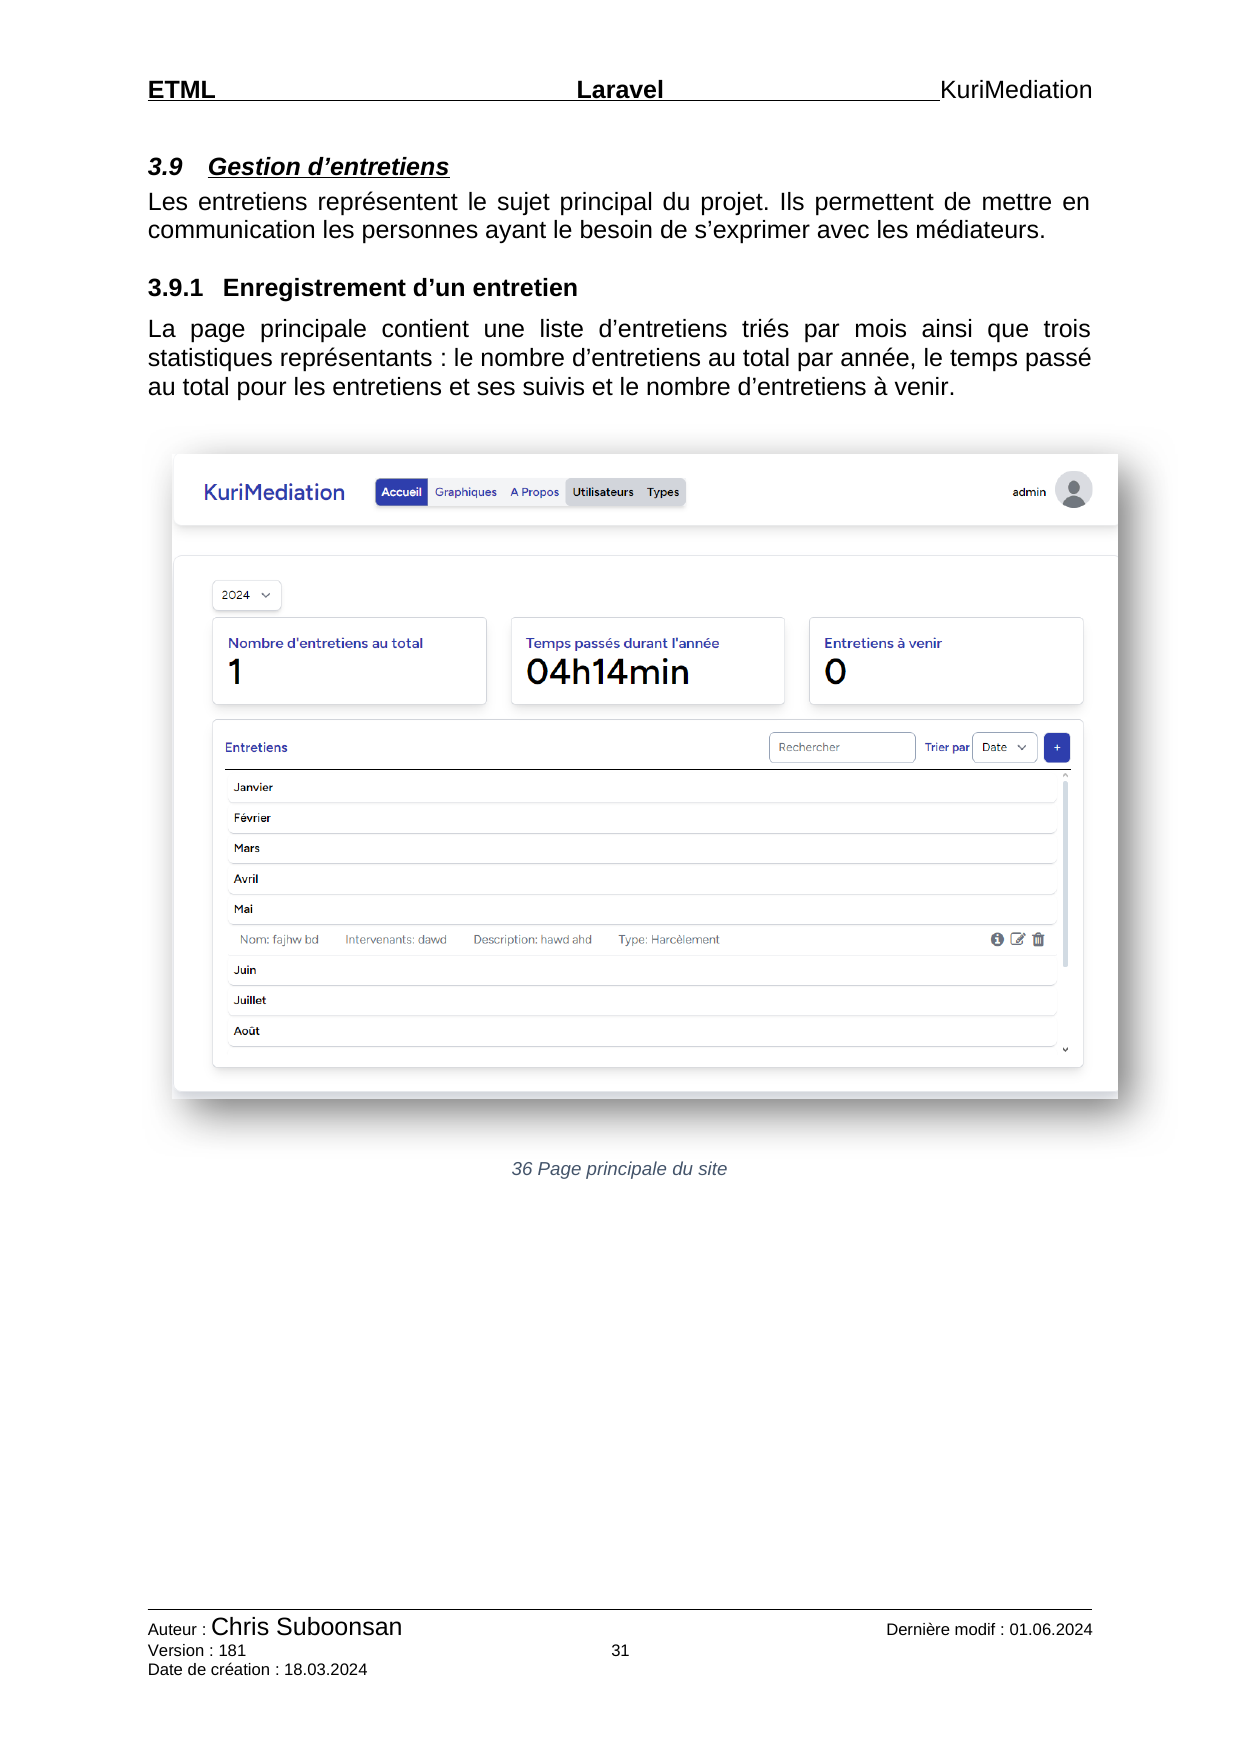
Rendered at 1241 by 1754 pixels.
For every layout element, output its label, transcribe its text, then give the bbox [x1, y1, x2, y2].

text 36 Page principale du site [148, 1157, 1092, 1179]
text Les entretiens représentent le sujet principal du projet. Ils permettent de mettre en communication les personnes ayant le besoin de s’exprimer avec les médiateurs. [148, 187, 1092, 244]
text La page principale contient une liste d’entretiens triés par mois ainsi que trois statistiques représentants : le nombre d’entretiens au total par année, le temps passé au total pour les entretiens et ses suivis et le nombre d’entretiens à venir. [148, 314, 1092, 400]
subtitle Enregistrement d’un entretien [148, 273, 1092, 302]
subtitle Gestion d’entretiens [148, 152, 1092, 180]
picture [172, 454, 1118, 1099]
